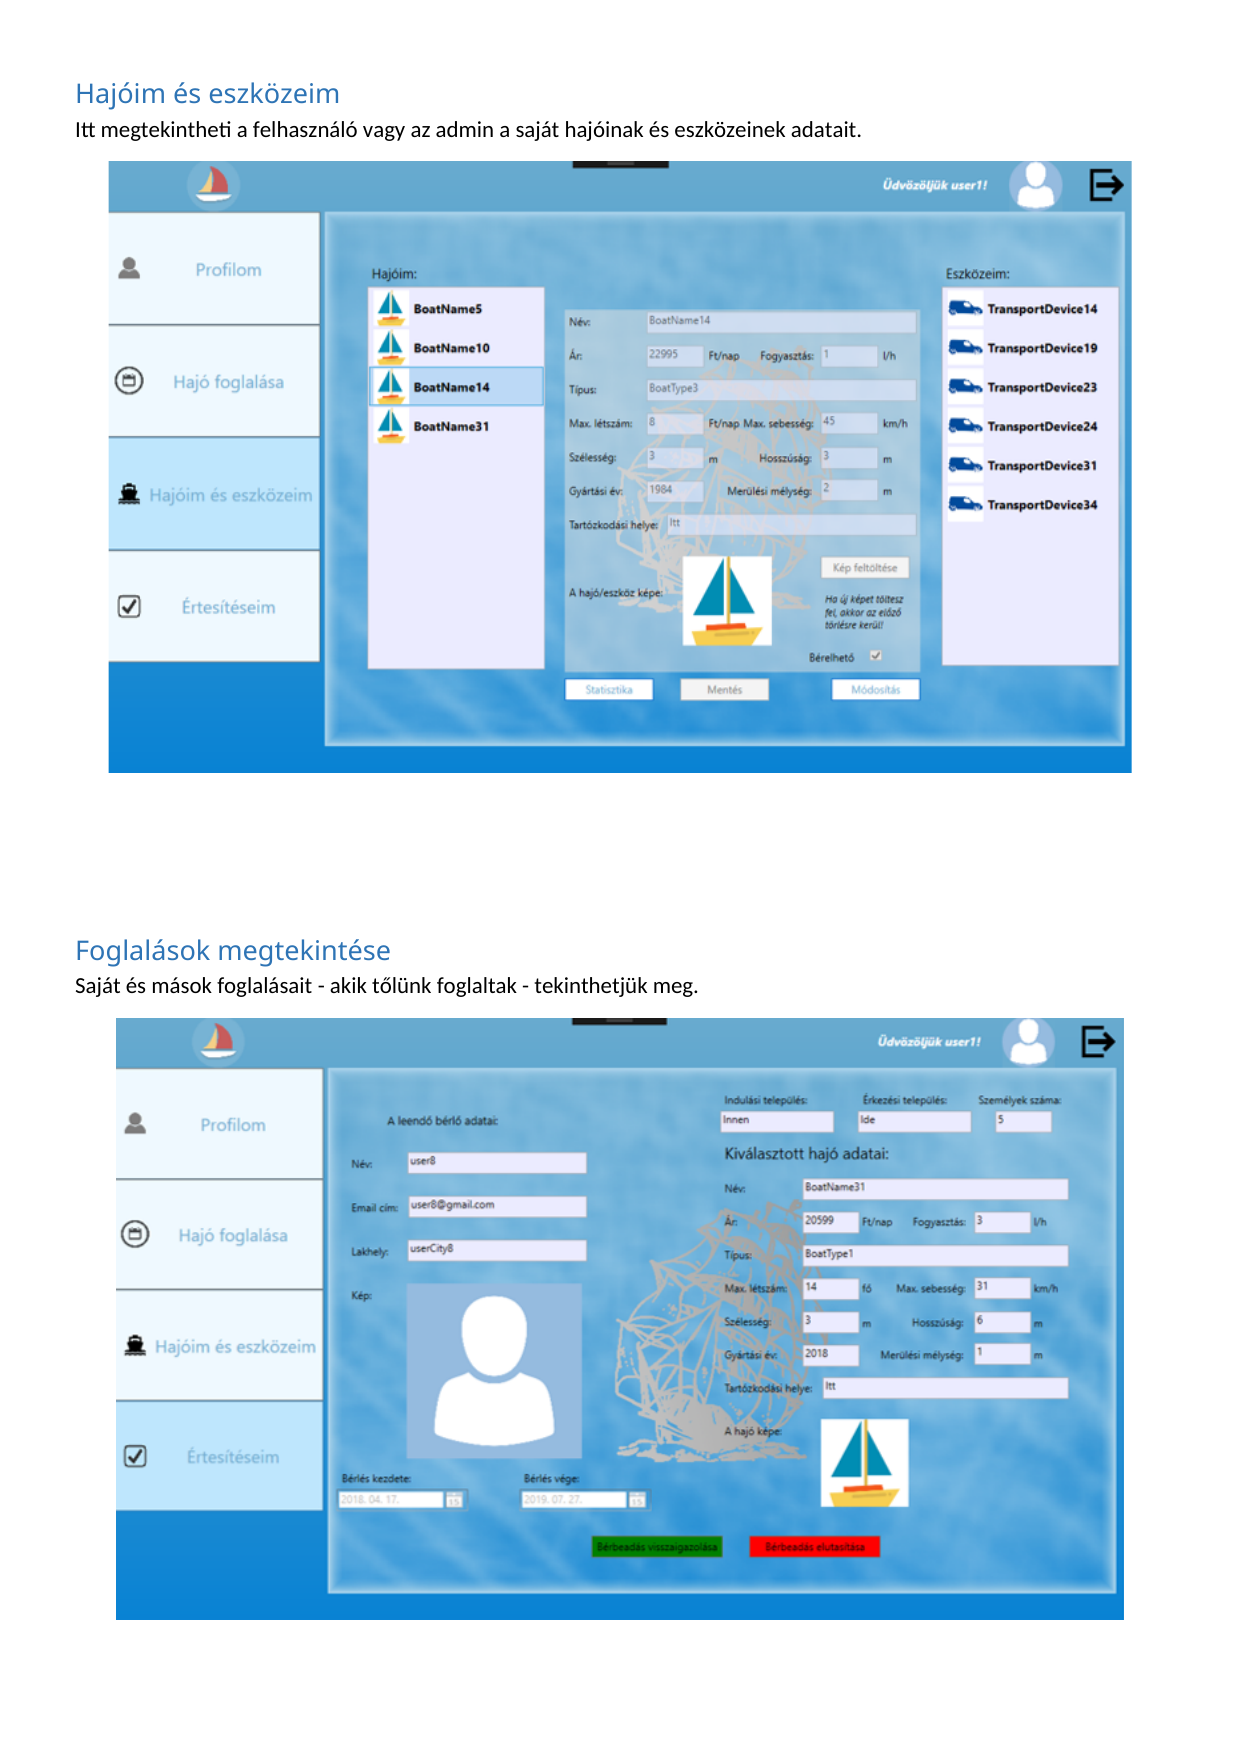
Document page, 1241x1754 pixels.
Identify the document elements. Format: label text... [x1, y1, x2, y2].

picture [116, 1018, 1124, 1620]
text Itt megtekintheti a felhasználó vagy az admin a saját hajóinak és eszközeinek adatait. [75, 115, 1165, 143]
subtitle Hajóim és eszközeim [75, 75, 1165, 112]
text Saját és mások foglalásait - akik tőlünk foglaltak - tekinthetjük meg. [75, 972, 1165, 999]
picture [108, 161, 1132, 773]
subtitle Foglalások megtekintése [75, 932, 1165, 969]
